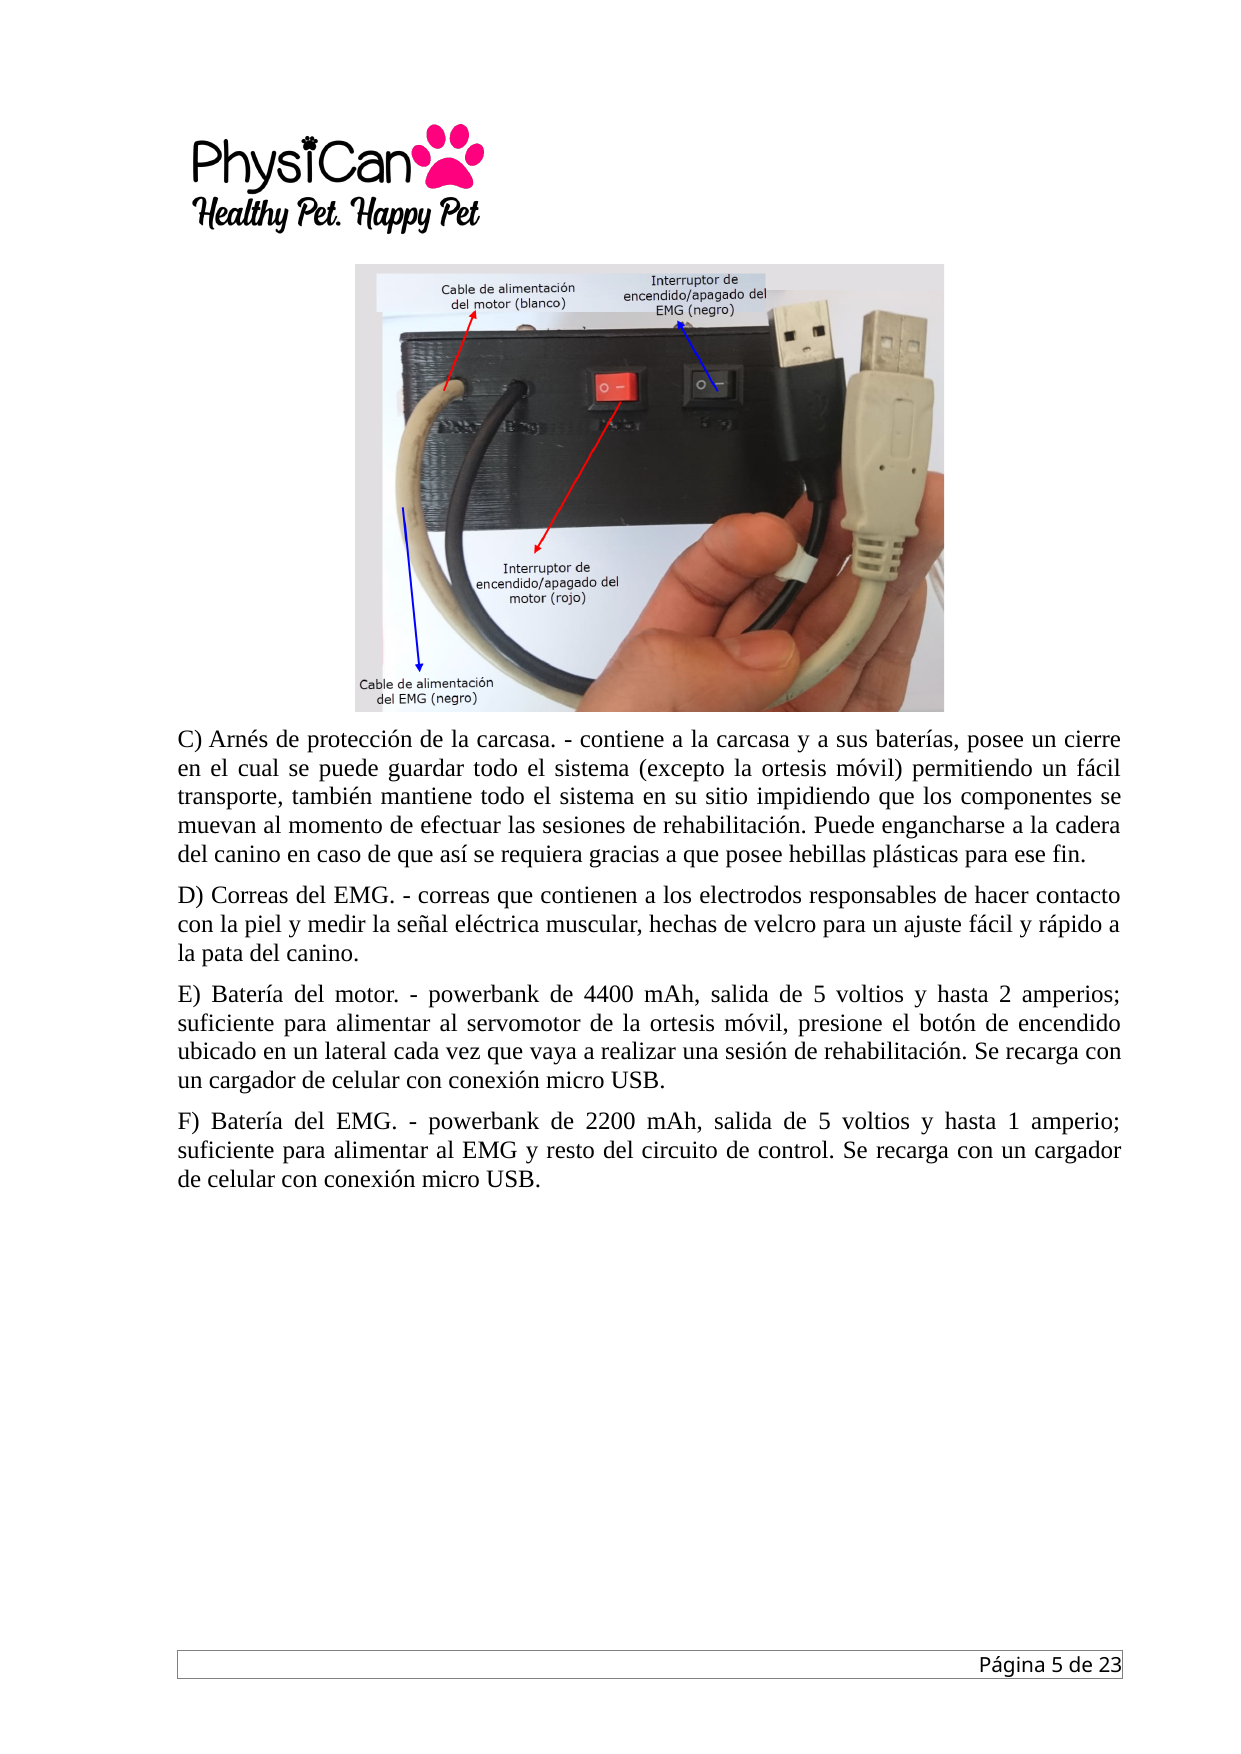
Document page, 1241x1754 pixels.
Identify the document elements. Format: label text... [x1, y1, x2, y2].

text C) Arnés de protección de la carcasa. - contiene a la carcasa y a sus baterías, posee un cierre en el cual se puede guardar todo el sistema (excepto la ortesis móvil) permitiendo un fácil transporte, también mantiene todo el sistema en su sitio impidiendo que los componentes se muevan al momento de efectuar las sesiones de rehabilitación. Puede engancharse a la cadera del canino en caso de que así se requiera gracias a que posee hebillas plásticas para ese fin. [177, 724, 1122, 868]
text E) Batería del motor. - powerbank de 4400 mAh, salida de 5 voltios y hasta 2 amperios; suficiente para alimentar al servomotor de la ortesis móvil, presione el botón de encendido ubicado en un lateral cada vez que vaya a realizar una sesión de rehabilitación. Se recarga con un cargador de celular con conexión micro USB. [177, 979, 1122, 1094]
text F) Batería del EMG. - powerbank de 2200 mAh, salida de 5 voltios y hasta 1 amperio; suficiente para alimentar al EMG y resto del circuito de control. Se recarga con un cargador de celular con conexión micro USB. [177, 1106, 1122, 1193]
picture [177, 118, 495, 237]
text D) Correas del EMG. - correas que contienen a los electrodos responsables de hacer contacto con la piel y medir la señal eléctrica muscular, hechas de velcro para un ajuste fácil y rápido a la pata del canino. [177, 880, 1122, 966]
picture [355, 264, 945, 712]
